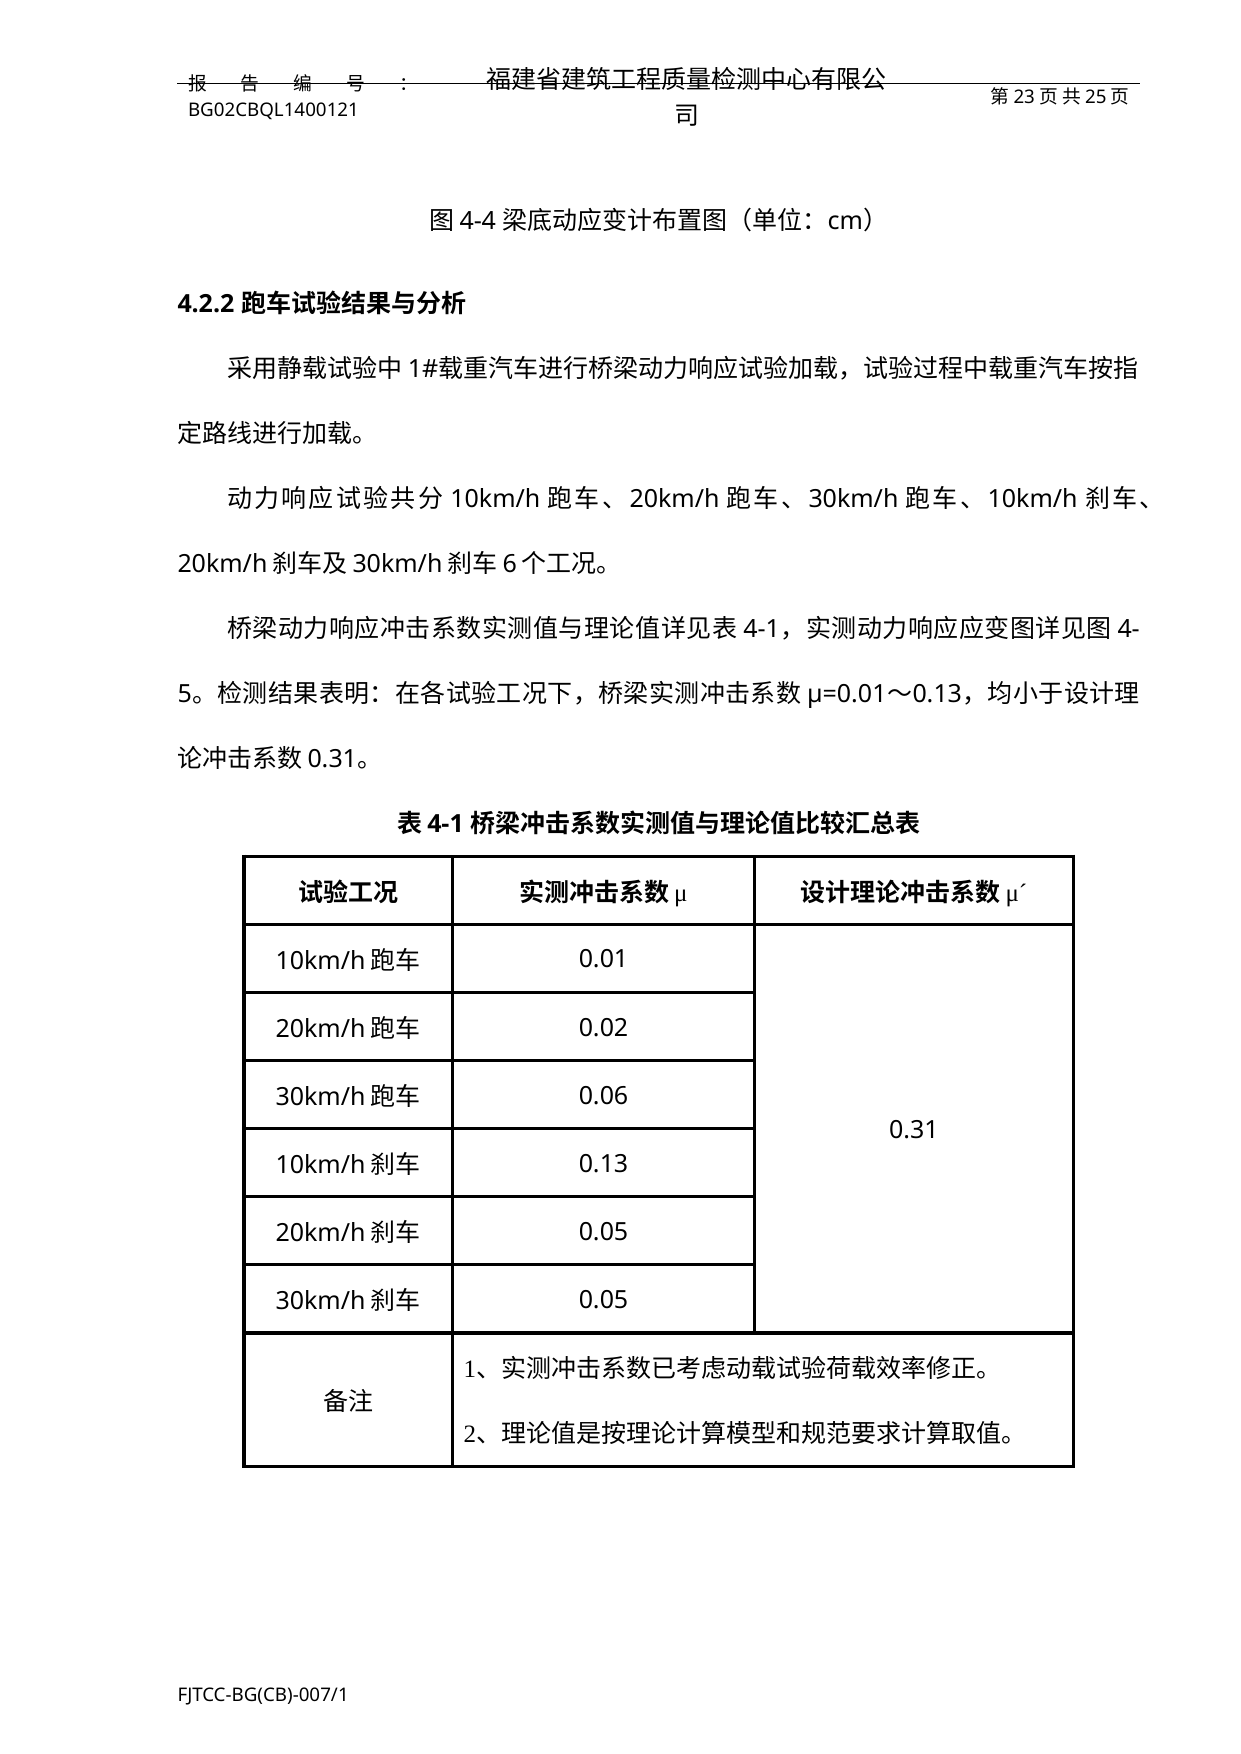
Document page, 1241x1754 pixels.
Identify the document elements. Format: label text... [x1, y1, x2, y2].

table_header 设计理论冲击系数μ´ [756, 858, 1072, 923]
table_cell 20km/h刹车 [246, 1198, 451, 1263]
table_cell 0.02 [454, 994, 753, 1059]
table_cell 0.06 [454, 1062, 753, 1127]
table_header 试验工况 [246, 858, 451, 923]
text 动力响应试验共分10km/h跑车、20km/h跑车、30km/h跑车、10km/h刹车、20km/h刹车及30km/h刹车6个工况。 [177, 464, 1140, 594]
table_cell 0.31 [756, 926, 1072, 1331]
table_cell 30km/h跑车 [246, 1062, 451, 1127]
text 采用静载试验中1#载重汽车进行桥梁动力响应试验加载，试验过程中载重汽车按指定路线进行加载。 [177, 334, 1140, 464]
text 4.2.2 跑车试验结果与分析 [177, 269, 1140, 334]
table_cell 10km/h跑车 [246, 926, 451, 991]
text 图4-4 梁底动应变计布置图（单位：cm） [177, 89, 1140, 251]
table_cell 备注 [246, 1335, 451, 1464]
text 表4-1 桥梁冲击系数实测值与理论值比较汇总表 [177, 789, 1140, 854]
table_header 实测冲击系数μ [454, 858, 753, 923]
table_cell 1、实测冲击系数已考虑动载试验荷载效率修正。 2、理论值是按理论计算模型和规范要求计算取值。 [454, 1335, 1072, 1464]
table_cell 0.05 [454, 1198, 753, 1263]
table_cell 20km/h跑车 [246, 994, 451, 1059]
table_cell 0.13 [454, 1130, 753, 1195]
table_cell 0.01 [454, 926, 753, 991]
table_cell 30km/h刹车 [246, 1266, 451, 1331]
table_cell 10km/h刹车 [246, 1130, 451, 1195]
text 桥梁动力响应冲击系数实测值与理论值详见表4-1，实测动力响应应变图详见图4-5。检测结果表明：在各试验工况下，桥梁实测冲击系数μ=0.01～0.13，均小于设计理论冲击系数0.31。 [177, 594, 1140, 789]
table_cell 0.05 [454, 1266, 753, 1331]
